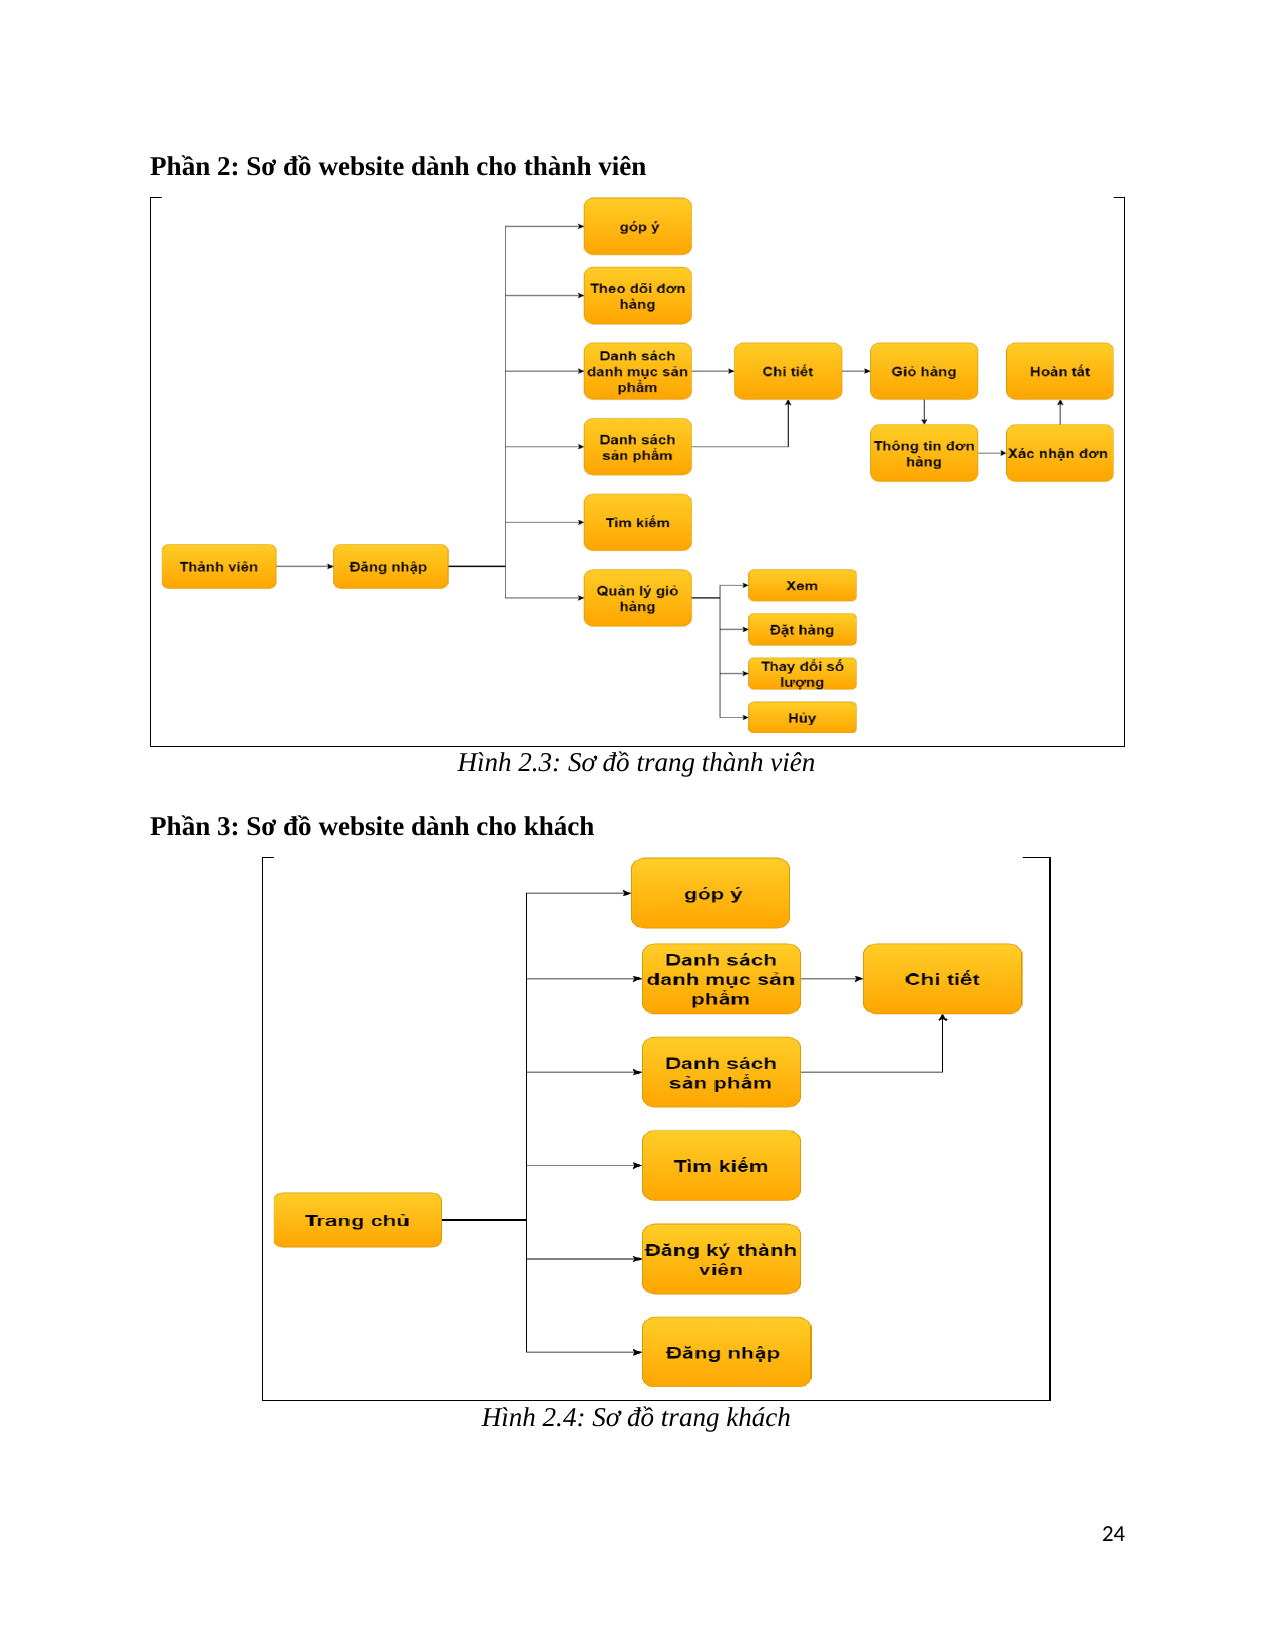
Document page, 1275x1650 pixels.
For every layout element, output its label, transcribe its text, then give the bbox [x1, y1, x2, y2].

text Hình 2.3: Sơ đồ trang thành viên [150, 747, 1125, 778]
subtitle Phần 2: Sơ đồ website dành cho thành viên [150, 150, 1125, 181]
text Hình 2.4: Sơ đồ trang khách [150, 1401, 1125, 1432]
table_header [263, 858, 1049, 1399]
picture [161, 197, 1114, 733]
picture [273, 857, 1023, 1387]
subtitle Phần 3: Sơ đồ website dành cho khách [150, 810, 1125, 841]
table_header [151, 198, 1124, 746]
